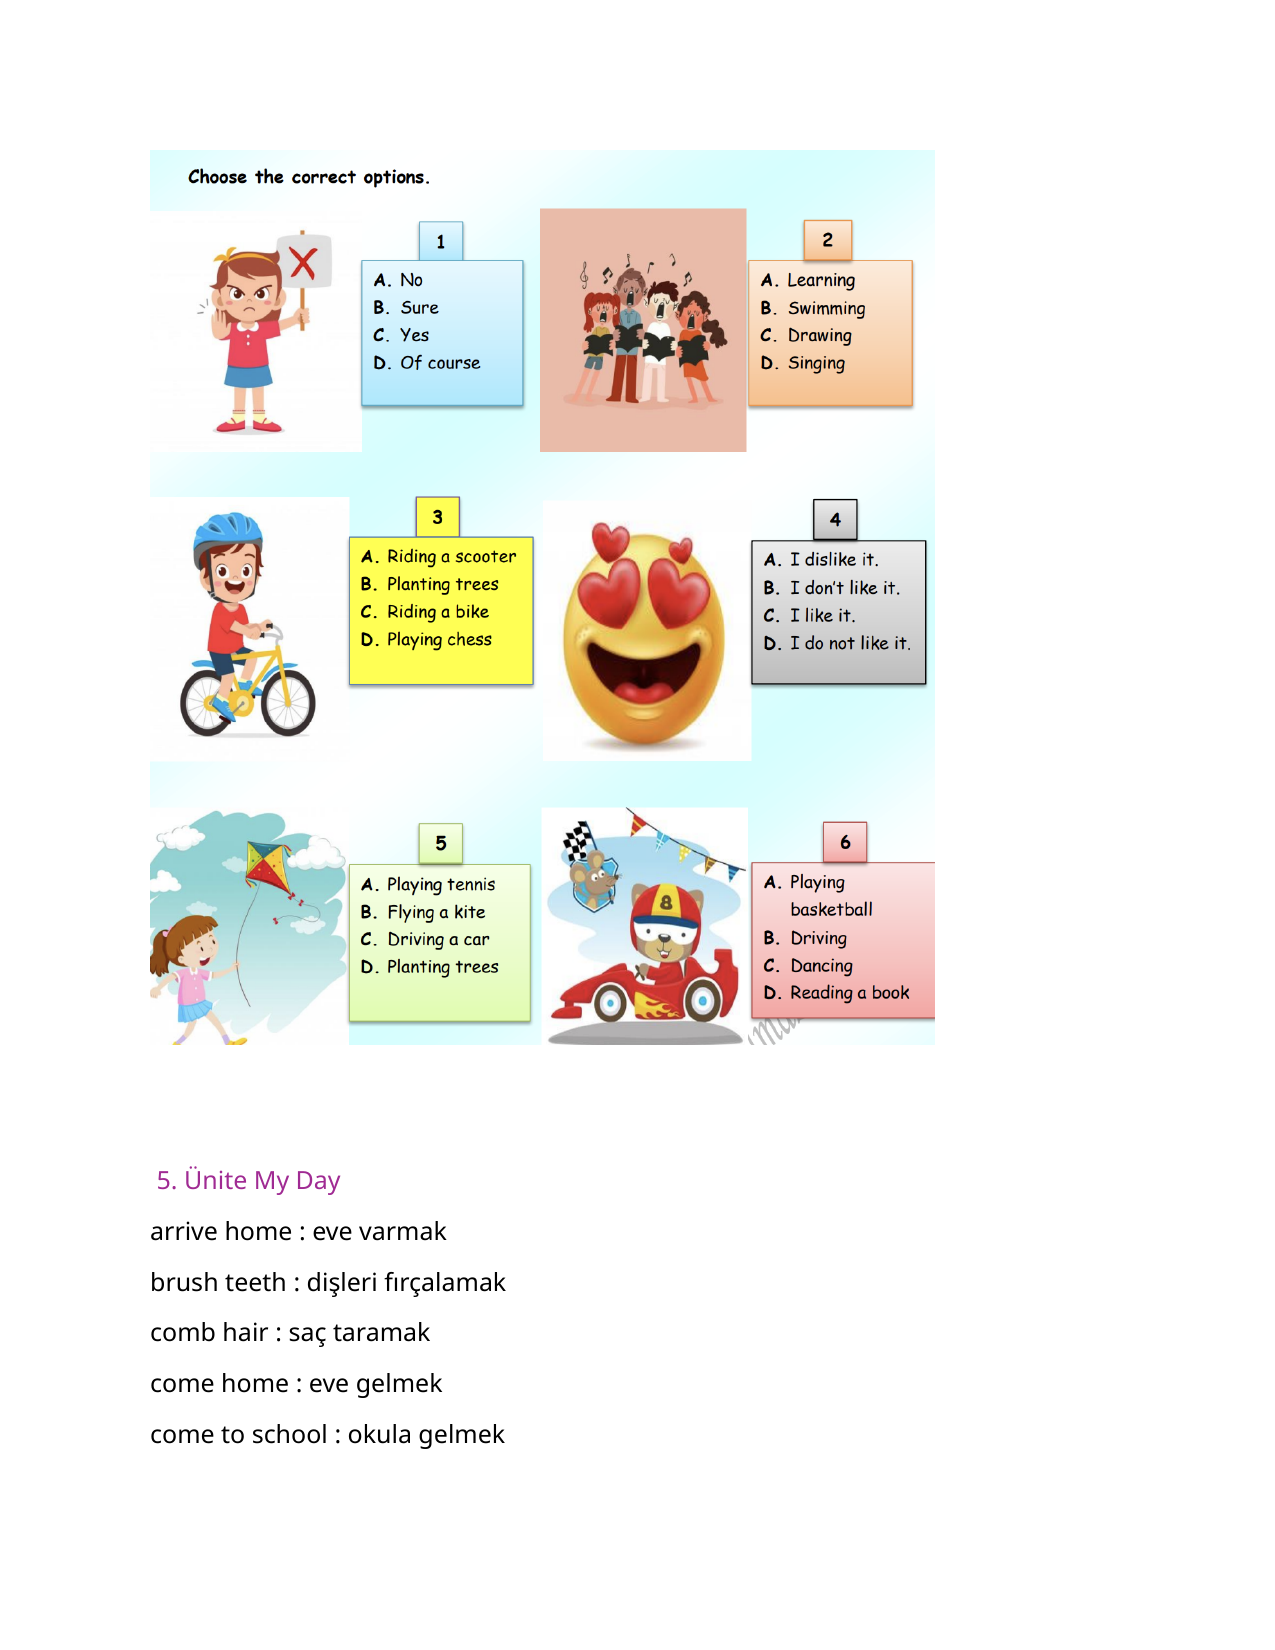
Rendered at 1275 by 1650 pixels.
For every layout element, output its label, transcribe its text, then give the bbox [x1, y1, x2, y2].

picture [150, 150, 935, 1045]
text come home : eve gelmek [150, 1366, 1125, 1400]
text arrive home : eve varmak [150, 1213, 1125, 1248]
text come to school : okula gelmek [150, 1416, 1125, 1451]
text comb hair : saç taramak [150, 1315, 1125, 1349]
text brush teeth : dişleri fırçalamak [150, 1264, 1125, 1298]
text 5. Ünite My Day [150, 1163, 1125, 1197]
